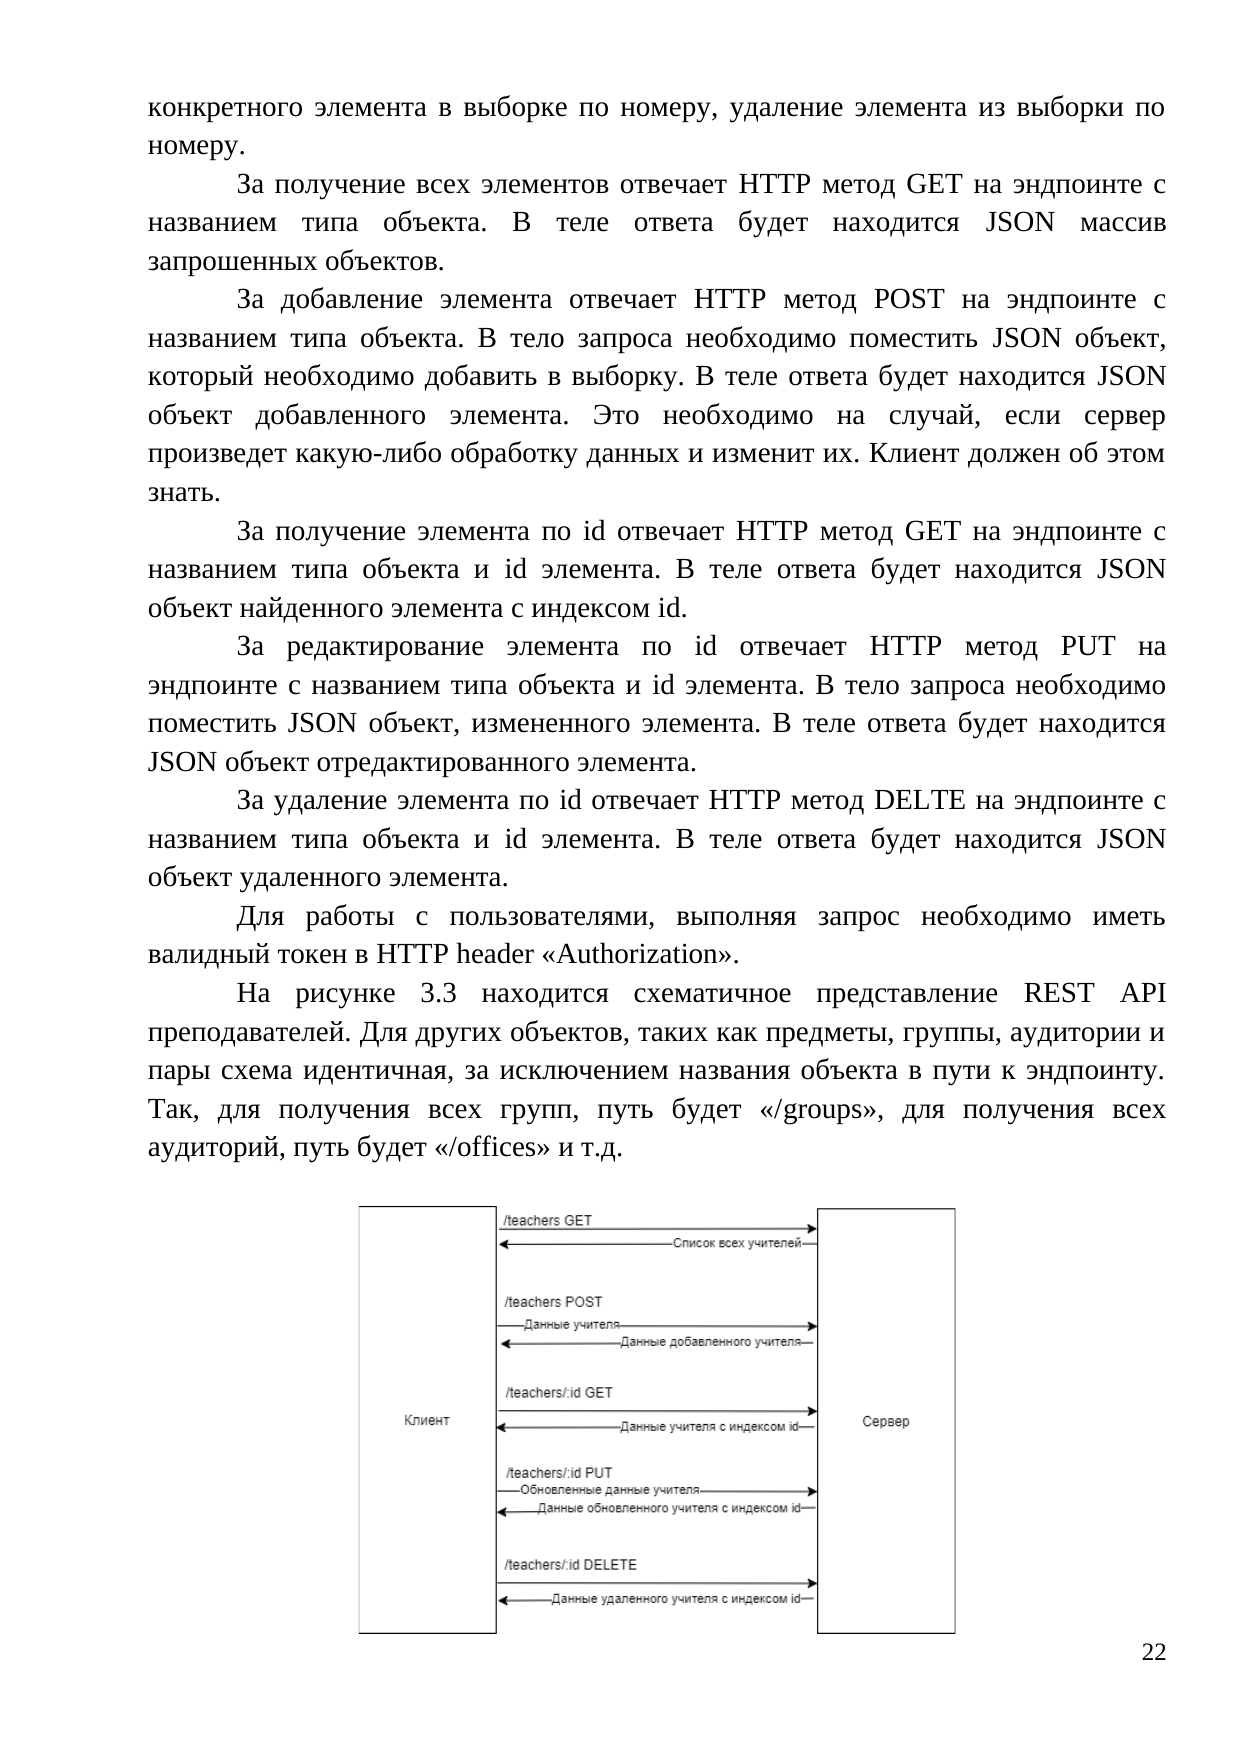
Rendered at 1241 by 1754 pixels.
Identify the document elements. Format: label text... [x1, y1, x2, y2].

list Для работы с пользователями, выполняя запрос необходимо иметь валидный токен в HTTP header «Authorization». [148, 898, 1167, 970]
list За добавление элемента отвечает HTTP метод POST на эндпоинте с названием типа объекта. В тело запроса необходимо поместить JSON объект, который необходимо добавить в выборку. В теле ответа будет находится JSON объект добавленного элемента. Это необходимо на случай, если сервер произведет какую-либо обработку данных и изменит их. Клиент должен об этом знать. [148, 281, 1167, 508]
list За удаление элемента по id отвечает HTTP метод DELTE на эндпоинте с названием типа объекта и id элемента. В теле ответа будет находится JSON объект удаленного элемента. [148, 782, 1167, 893]
list За получение элемента по id отвечает HTTP метод GET на эндпоинте с названием типа объекта и id элемента. В теле ответа будет находится JSON объект найденного элемента с индексом id. [148, 513, 1167, 623]
list За получение всех элементов отвечает HTTP метод GET на эндпоинте с названием типа объекта. В теле ответа будет находится JSON массив запрошенных объектов. [148, 166, 1167, 276]
list За редактирование элемента по id отвечает HTTP метод PUT на эндпоинте с названием типа объекта и id элемента. В тело запроса необходимо поместить JSON объект, измененного элемента. В теле ответа будет находится JSON объект отредактированного элемента. [148, 628, 1167, 777]
list На рисунке 3.3 находится схематичное представление REST API преподавателей. Для других объектов, таких как предметы, группы, аудитории и пары схема идентичная, за исключением названия объекта в пути к эндпоинту. Так, для получения всех групп, путь будет «/groups», для получения всех аудиторий, путь будет «/offices» и т.д. [148, 975, 1167, 1163]
picture [358, 1206, 956, 1634]
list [148, 89, 1167, 161]
